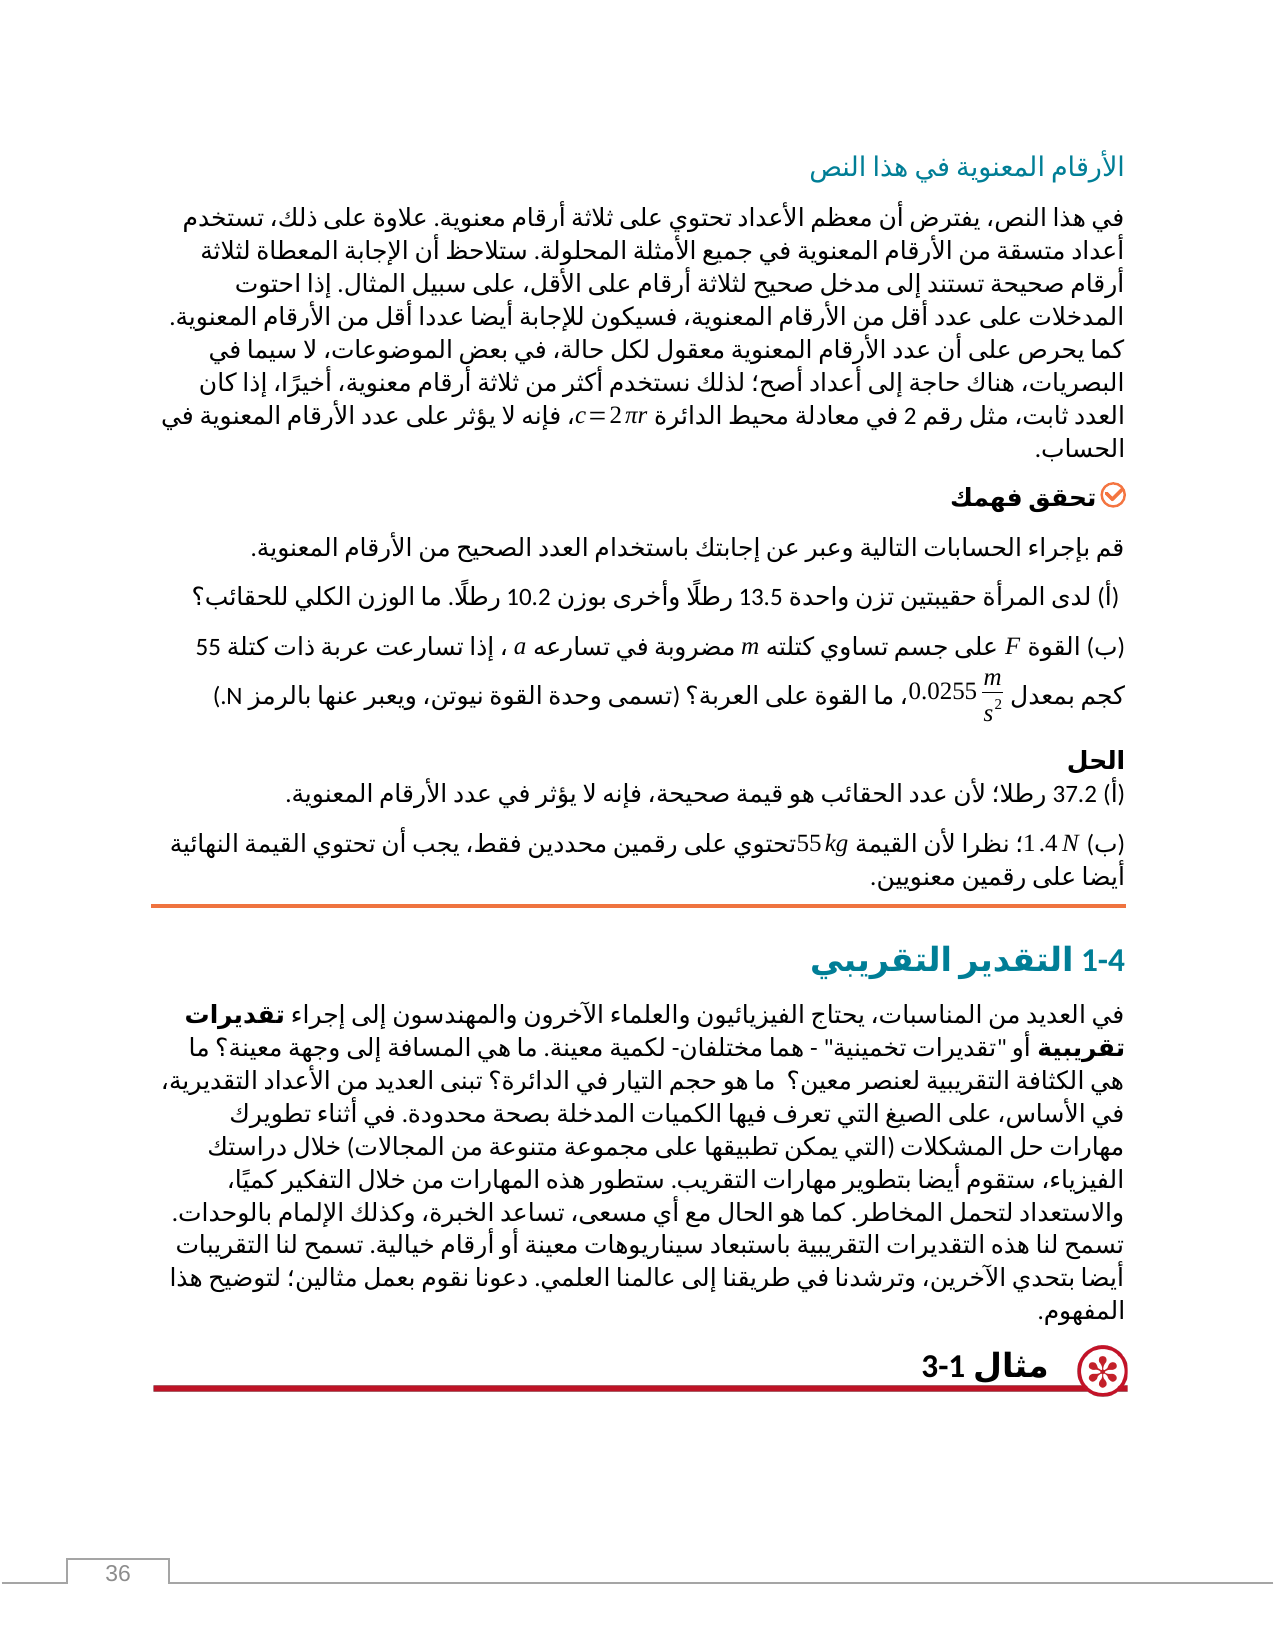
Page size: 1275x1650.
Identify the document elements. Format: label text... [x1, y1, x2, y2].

subtitle الأرقام المعنوية في هذا النص [150, 150, 1125, 183]
text قم بإجراء الحسابات التالية وعبر عن إجابتك باستخدام العدد الصحيح من الأرقام المعنوية. [150, 532, 1125, 562]
subtitle 1-4 التقدير التقريبي [150, 939, 1125, 979]
text (ب) القوة على جسم تساوي كتلته مضروبة في تسارعه ، إذا تسارعت عربة ذات كتلة 55 كجم بمعدل ، ما القوة على العربة؟ (تسمى وحدة القوة نيوتن، ويعبر عنها بالرمز N.) [150, 631, 1125, 726]
text مثال 1-3 [150, 1345, 1125, 1386]
text الحل (أ) 37.2 رطلا؛ لأن عدد الحقائب هو قيمة صحيحة، فإنه لا يؤثر في عدد الأرقام المعنوية. [150, 746, 1125, 809]
text (ب) ؛ نظرا لأن القيمة تحتوي على رقمين محددين فقط، يجب أن تحتوي القيمة النهائية أيضا على رقمين معنويين. [150, 828, 1125, 920]
text في هذا النص، يفترض أن معظم الأعداد تحتوي على ثلاثة أرقام معنوية. علاوة على ذلك، تستخدم أعداد متسقة من الأرقام المعنوية في جميع الأمثلة المحلولة. ستلاحظ أن الإجابة المعطاة لثلاثة أرقام صحيحة تستند إلى مدخل صحيح لثلاثة أرقام على الأقل، على سبيل المثال. إذا احتوت المدخلات على عدد أقل من الأرقام المعنوية، فسيكون للإجابة أيضا عددا أقل من الأرقام المعنوية. كما يحرص على أن عدد الأرقام المعنوية معقول لكل حالة، في بعض الموضوعات، لا سيما في البصريات، هناك حاجة إلى أعداد أصح؛ لذلك نستخدم أكثر من ثلاثة أرقام معنوية، أخيرًا، إذا كان العدد ثابت، مثل رقم 2 في معادلة محيط الدائرة ، فإنه لا يؤثر على عدد الأرقام المعنوية في الحساب. [150, 202, 1125, 463]
text في العديد من المناسبات، يحتاج الفيزيائيون والعلماء الآخرون والمهندسون إلى إجراء تقديرات تقريبية أو "تقديرات تخمينية" - هما مختلفان- لكمية معينة. ما هي المسافة إلى وجهة معينة؟ ما هي الكثافة التقريبية لعنصر معين؟ ما هو حجم التيار في الدائرة؟ تبنى العديد من الأعداد التقديرية، في الأساس، على الصيغ التي تعرف فيها الكميات المدخلة بصحة محدودة. في أثناء تطويرك مهارات حل المشكلات (التي يمكن تطبيقها على مجموعة متنوعة من المجالات) خلال دراستك الفيزياء، ستقوم أيضا بتطوير مهارات التقريب. ستطور هذه المهارات من خلال التفكير كميًا، والاستعداد لتحمل المخاطر. كما هو الحال مع أي مسعى، تساعد الخبرة، وكذلك الإلمام بالوحدات. تسمح لنا هذه التقديرات التقريبية باستبعاد سيناريوهات معينة أو أرقام خيالية. تسمح لنا التقريبات أيضا بتحدي الآخرين، وترشدنا في طريقنا إلى عالمنا العلمي. دعونا نقوم بعمل مثالين؛ لتوضيح هذا المفهوم. [150, 999, 1125, 1326]
text تحقق فهمك [150, 482, 1125, 513]
picture [150, 1345, 1128, 1397]
text (أ) لدى المرأة حقيبتين تزن واحدة 13.5 رطلًا وأخرى بوزن 10.2 رطلًا. ما الوزن الكلي للحقائب؟ [150, 581, 1125, 612]
